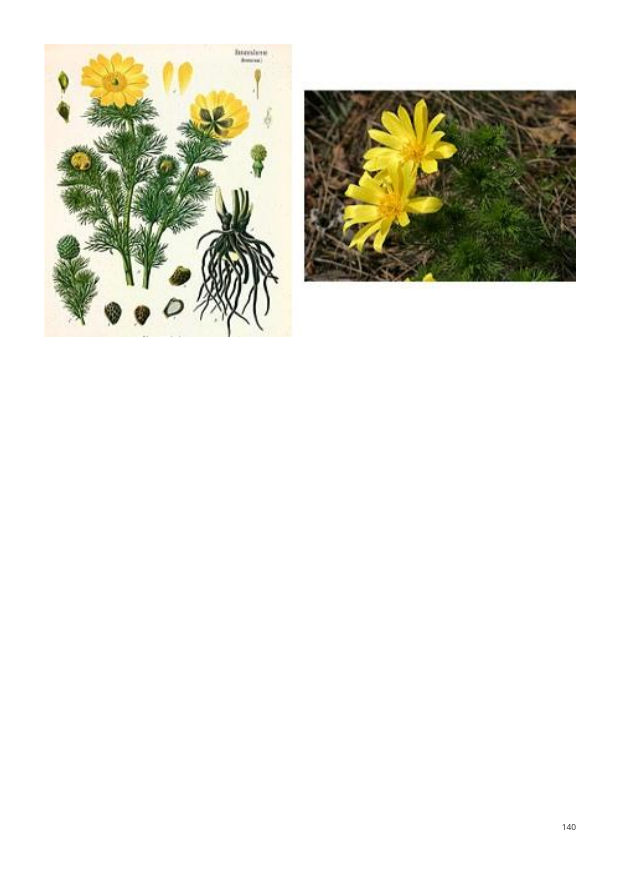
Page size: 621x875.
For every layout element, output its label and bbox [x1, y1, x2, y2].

picture [44, 44, 576, 337]
